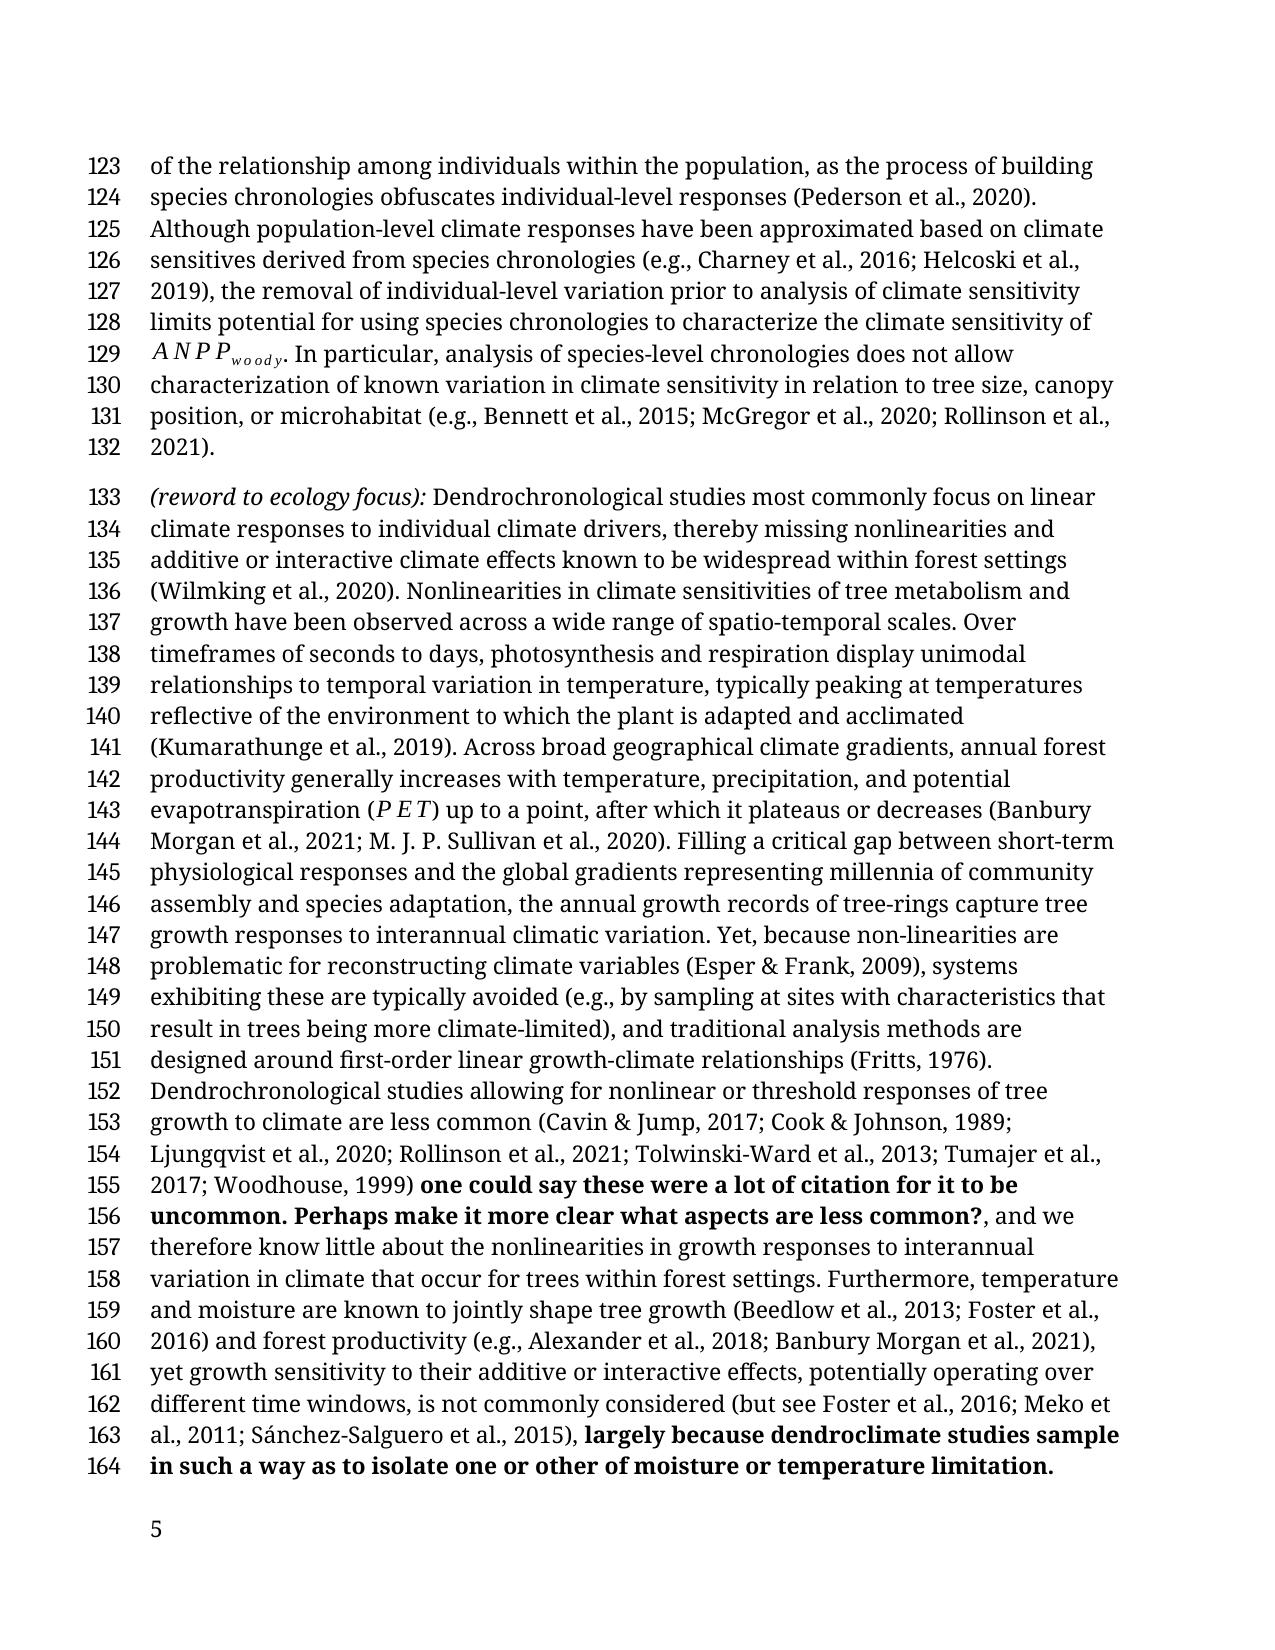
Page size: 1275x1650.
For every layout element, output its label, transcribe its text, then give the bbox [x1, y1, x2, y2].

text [150, 150, 1125, 463]
text (reword to ecology focus): Dendrochronological studies most commonly focus on linear climate responses to individual climate drivers, thereby missing nonlinearities and additive or interactive climate effects known to be widespread within forest settings (Wilmking et al., 2020). Nonlinearities in climate sensitivities of tree metabolism and growth have been observed across a wide range of spatio-temporal scales. Over timeframes of seconds to days, photosynthesis and respiration display unimodal relationships to temporal variation in temperature, typically peaking at temperatures reflective of the environment to which the plant is adapted and acclimated (Kumarathunge et al., 2019). Across broad geographical climate gradients, annual forest productivity generally increases with temperature, precipitation, and potential evapotranspiration () up to a point, after which it plateaus or decreases (Banbury Morgan et al., 2021; M. J. P. Sullivan et al., 2020). Filling a critical gap between short-term physiological responses and the global gradients representing millennia of community assembly and species adaptation, the annual growth records of tree-rings capture tree growth responses to interannual climatic variation. Yet, because non-linearities are problematic for reconstructing climate variables (Esper & Frank, 2009), systems exhibiting these are typically avoided (e.g., by sampling at sites with characteristics that result in trees being more climate-limited), and traditional analysis methods are designed around first-order linear growth-climate relationships (Fritts, 1976). Dendrochronological studies allowing for nonlinear or threshold responses of tree growth to climate are less common (Cavin & Jump, 2017; Cook & Johnson, 1989; Ljungqvist et al., 2020; Rollinson et al., 2021; Tolwinski-Ward et al., 2013; Tumajer et al., 2017; Woodhouse, 1999) one could say these were a lot of citation for it to be uncommon. Perhaps make it more clear what aspects are less common?, and we therefore know little about the nonlinearities in growth responses to interannual variation in climate that occur for trees within forest settings. Furthermore, temperature and moisture are known to jointly shape tree growth (Beedlow et al., 2013; Foster et al., 2016) and forest productivity (e.g., Alexander et al., 2018; Banbury Morgan et al., 2021), yet growth sensitivity to their additive or interactive effects, potentially operating over different time windows, is not commonly considered (but see Foster et al., 2016; Meko et al., 2011; Sánchez-Salguero et al., 2015), largely because dendroclimate studies sample in such a way as to isolate one or other of moisture or temperature limitation. [150, 481, 1125, 1481]
